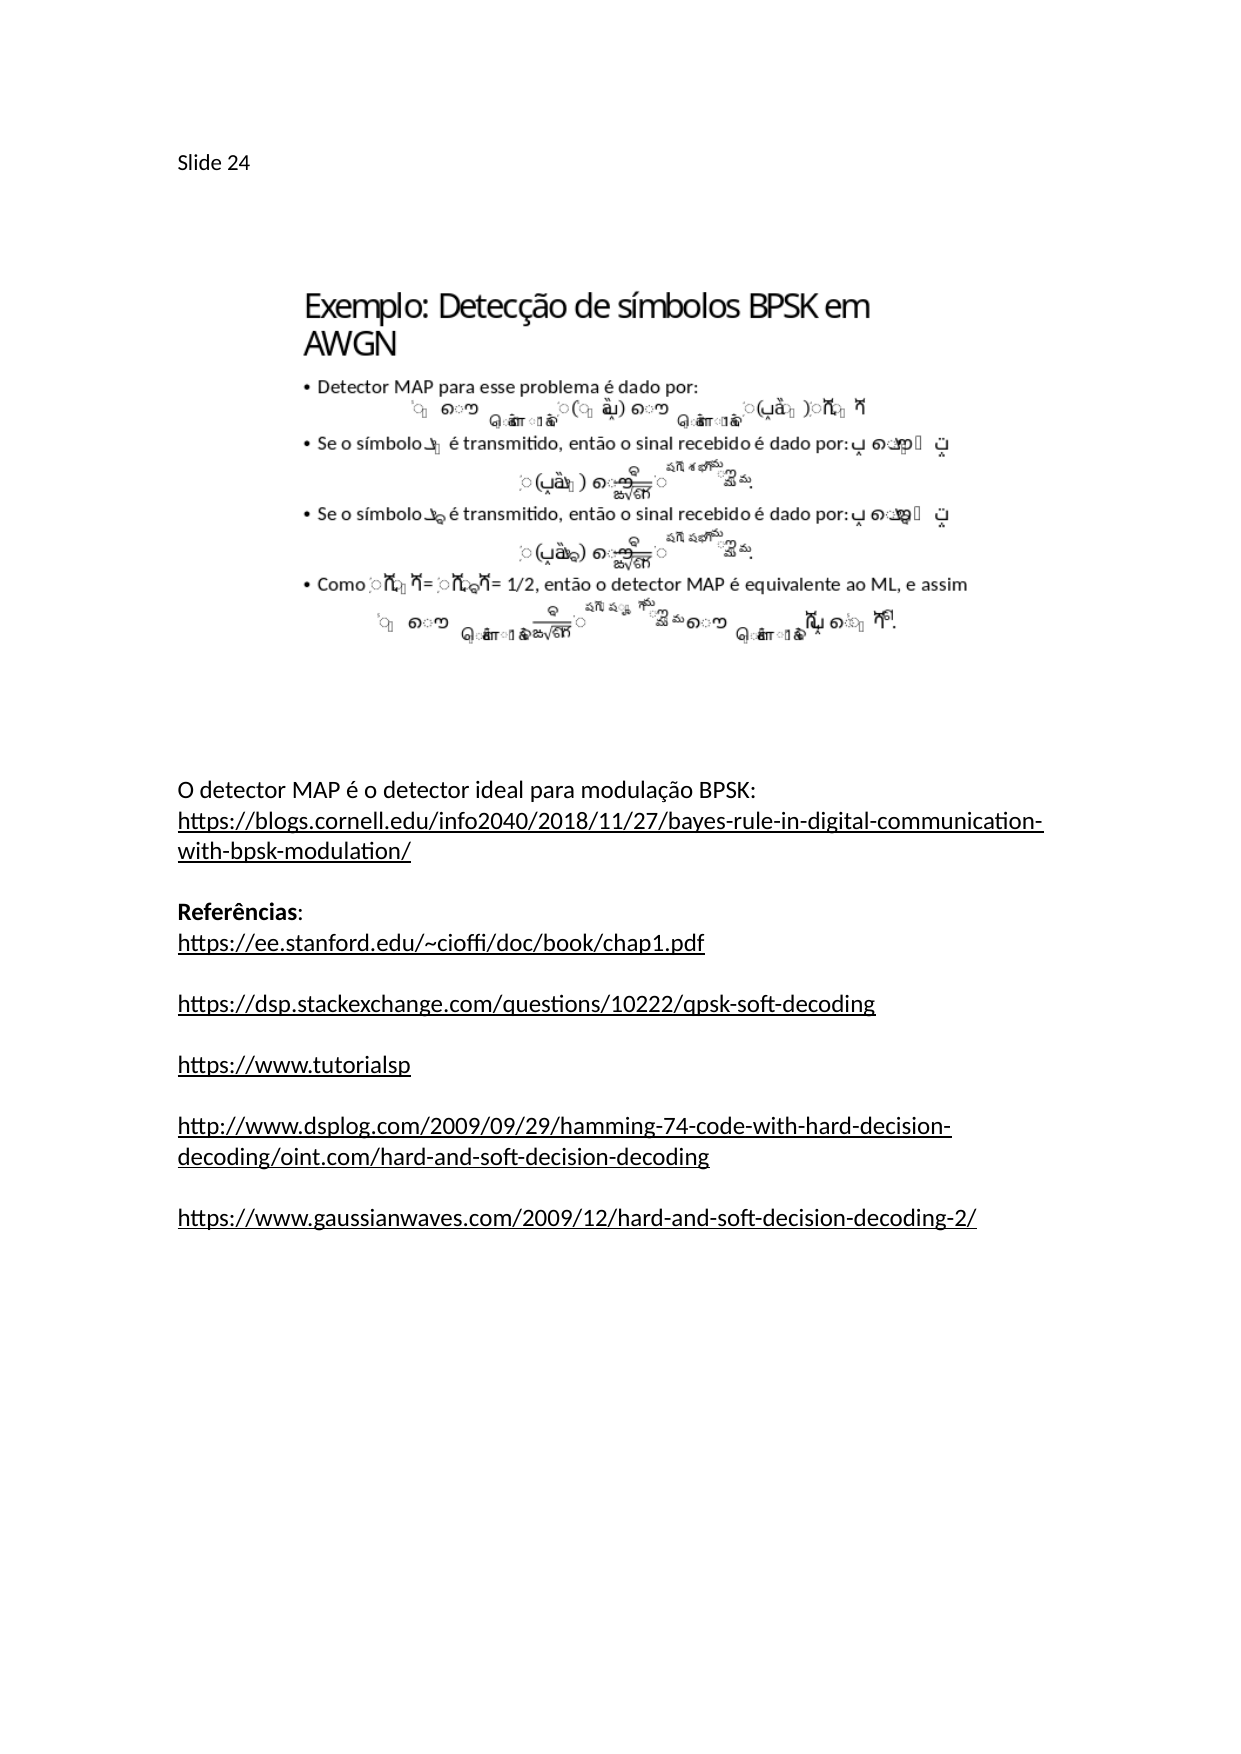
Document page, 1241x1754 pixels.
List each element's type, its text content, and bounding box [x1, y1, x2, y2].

text https://www.gaussianwaves.com/2009/12/hard-and-soft-decision-decoding-2/ [177, 1202, 1063, 1232]
text https://blogs.cornell.edu/info2040/2018/11/27/bayes-rule-in-digital-communication-with-bpsk-modulation/ [177, 805, 1063, 866]
text https://ee.stanford.edu/~cioffi/doc/book/chap1.pdf [177, 927, 1063, 958]
text O detector MAP é o detector ideal para modulação BPSK: [177, 774, 1063, 805]
text Slide 24 [177, 148, 1063, 176]
text https://dsp.stackexchange.com/questions/10222/qpsk-soft-decoding [177, 988, 1063, 1019]
text https://www.tutorialsp [177, 1049, 1063, 1080]
text http://www.dsplog.com/2009/09/29/hamming-74-code-with-hard-decision-decoding/oint.com/hard-and-soft-decision-decoding [177, 1110, 1063, 1171]
text Referências: [177, 897, 1063, 927]
